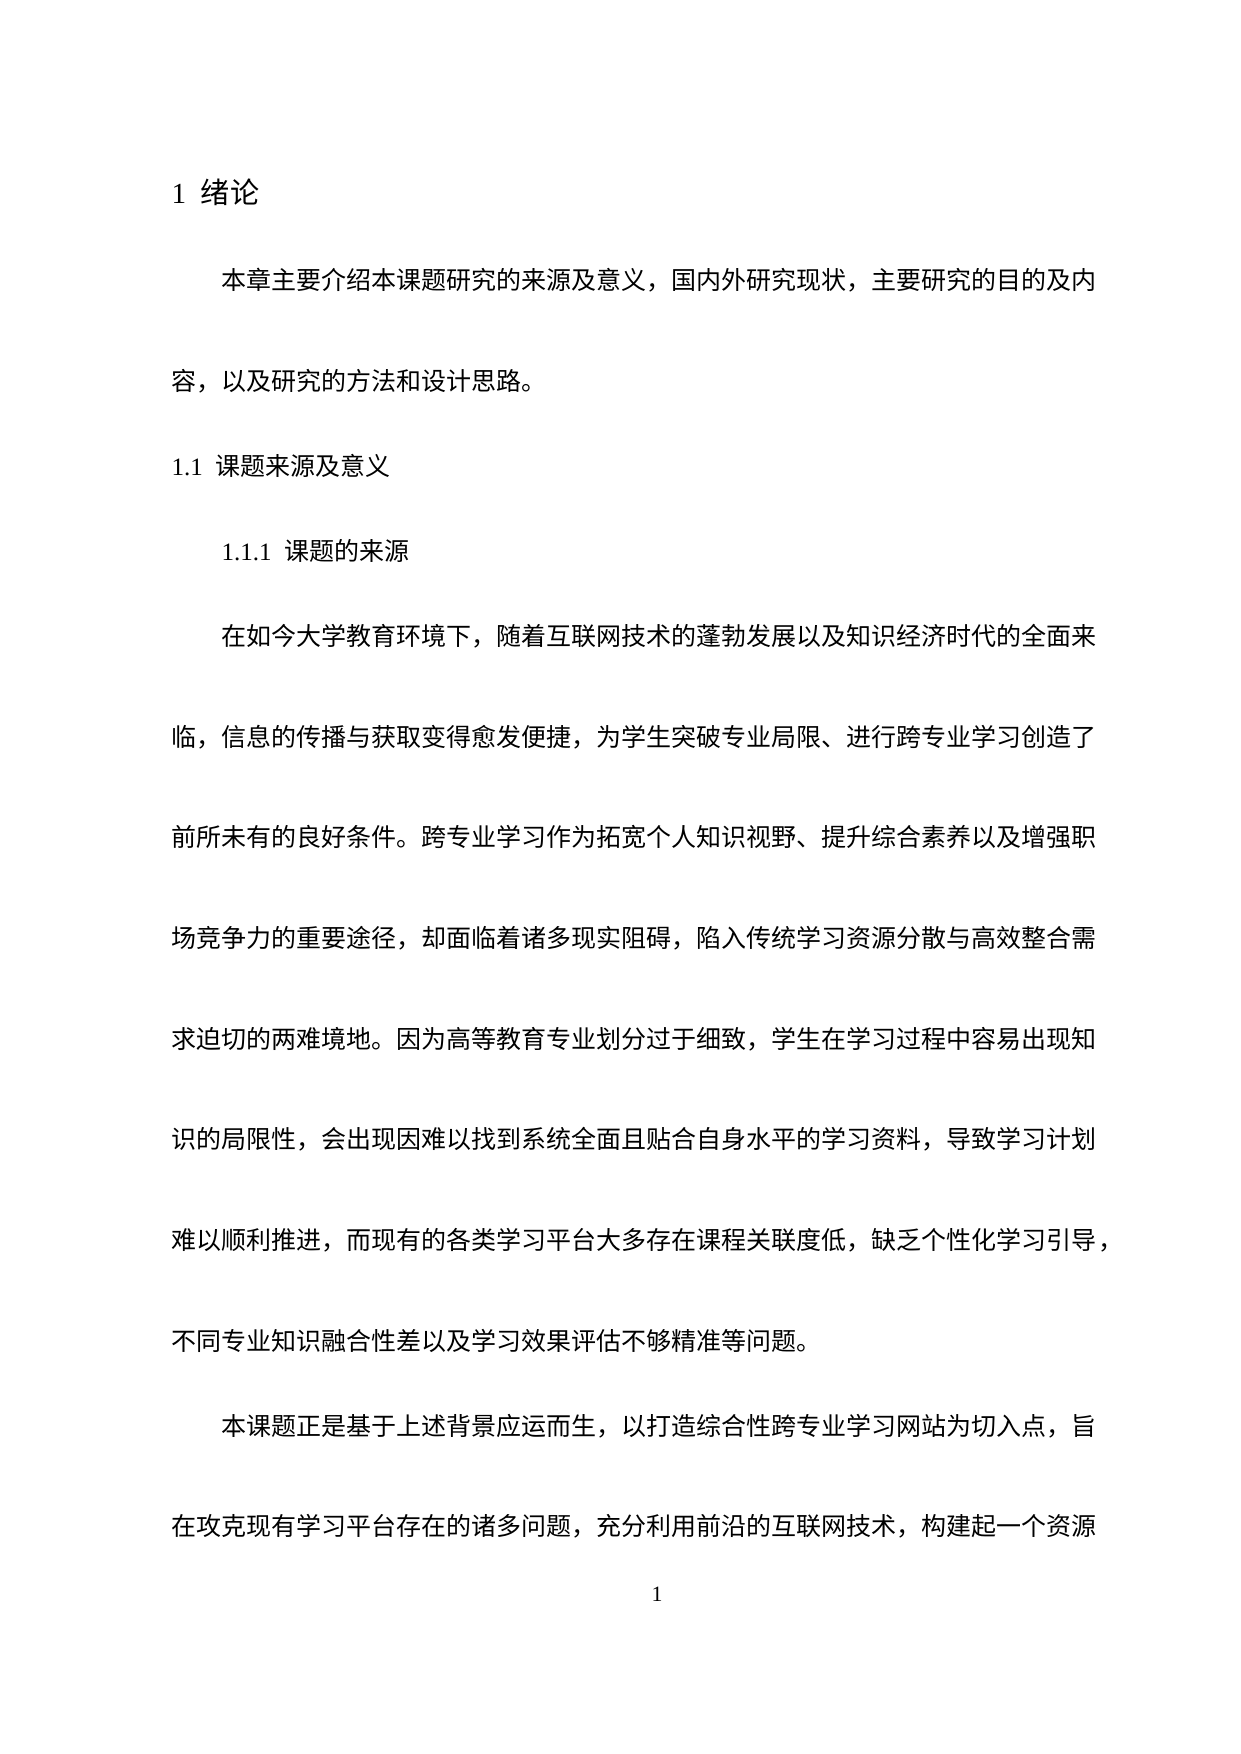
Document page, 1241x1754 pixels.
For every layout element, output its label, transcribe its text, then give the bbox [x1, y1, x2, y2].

text 1.1.1 课题的来源 [171, 516, 1098, 583]
text 1 绪论 [171, 157, 1098, 224]
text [171, 1391, 1098, 1558]
text 本章主要介绍本课题研究的来源及意义，国内外研究现状，主要研究的目的及内容，以及研究的方法和设计思路。 [171, 245, 1098, 413]
text 1.1 课题来源及意义 [171, 431, 1098, 498]
text 在如今大学教育环境下，随着互联网技术的蓬勃发展以及知识经济时代的全面来临，信息的传播与获取变得愈发便捷，为学生突破专业局限、进行跨专业学习创造了前所未有的良好条件。跨专业学习作为拓宽个人知识视野、提升综合素养以及增强职场竞争力的重要途径，却面临着诸多现实阻碍，陷入传统学习资源分散与高效整合需求迫切的两难境地。因为高等教育专业划分过于细致，学生在学习过程中容易出现知识的局限性，会出现因难以找到系统全面且贴合自身水平的学习资料，导致学习计划难以顺利推进，而现有的各类学习平台大多存在课程关联度低，缺乏个性化学习引导，不同专业知识融合性差以及学习效果评估不够精准等问题。 [171, 601, 1098, 1373]
